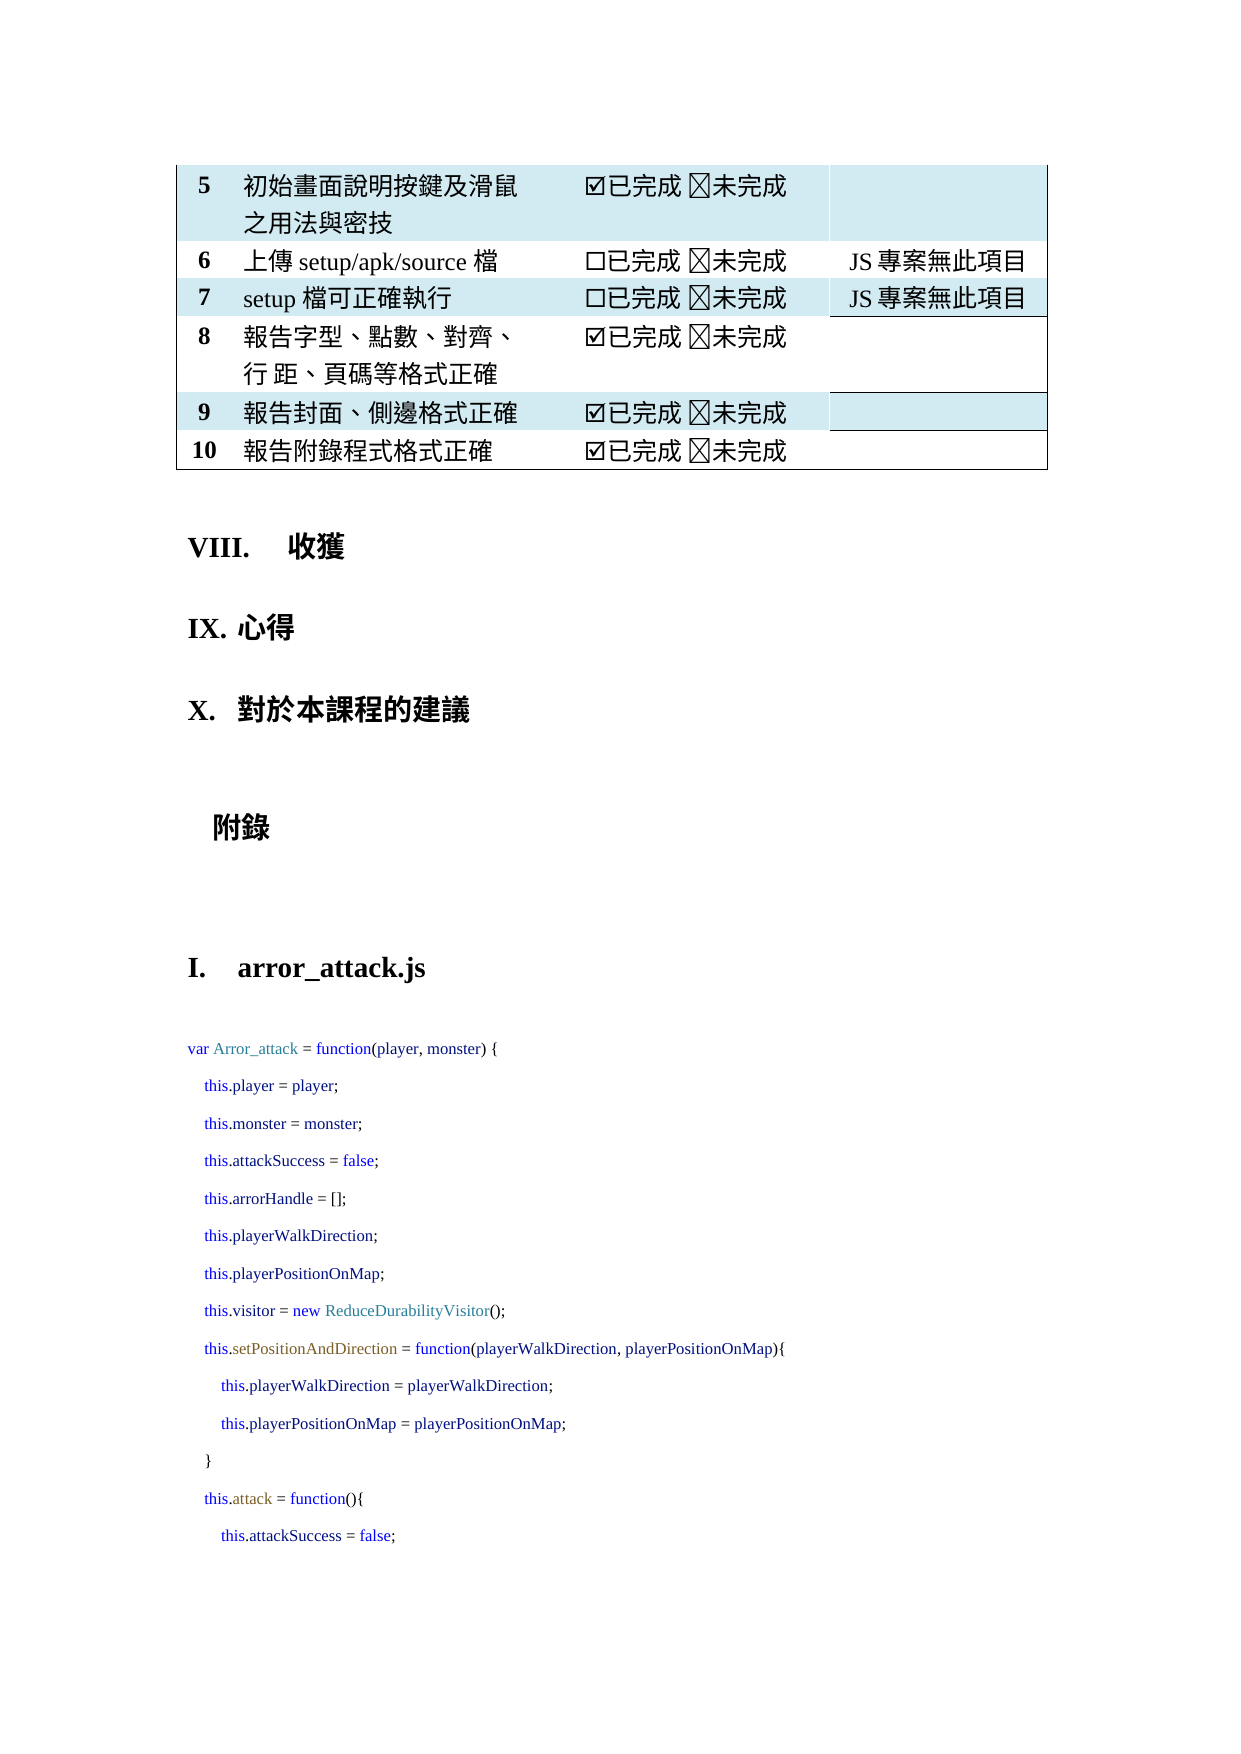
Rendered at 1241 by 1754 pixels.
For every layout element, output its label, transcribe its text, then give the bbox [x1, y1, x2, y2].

text this.playerPositionOnMap; [187, 1254, 1053, 1292]
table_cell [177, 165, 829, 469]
text this.playerWalkDirection; [187, 1217, 1053, 1254]
subtitle 附錄 [212, 788, 1028, 863]
subtitle 對於本課程的建議 [187, 670, 1053, 745]
text this.player = player; [187, 1067, 1053, 1104]
text this.playerWalkDirection = playerWalkDirection; [187, 1367, 1053, 1404]
text this.setPositionAndDirection = function(playerWalkDirection, playerPositionOnMap){ [187, 1329, 1053, 1367]
text this.attack = function(){ [187, 1479, 1053, 1517]
text this.attackSuccess = false; [187, 1517, 1053, 1554]
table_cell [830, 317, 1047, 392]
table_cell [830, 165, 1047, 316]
subtitle 心得 [187, 588, 1053, 663]
subtitle arror_attack.js [187, 948, 1053, 986]
text this.attackSuccess = false; [187, 1142, 1053, 1179]
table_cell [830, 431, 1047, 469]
text this.playerPositionOnMap = playerPositionOnMap; [187, 1404, 1053, 1442]
text this.visitor = new ReduceDurabilityVisitor(); [187, 1292, 1053, 1329]
text this.monster = monster; [187, 1104, 1053, 1142]
text var Arror_attack = function(player, monster) { [187, 1029, 1053, 1067]
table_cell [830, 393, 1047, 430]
text } [187, 1442, 1053, 1479]
text this.arrorHandle = []; [187, 1179, 1053, 1217]
subtitle 收獲 [187, 507, 1053, 582]
